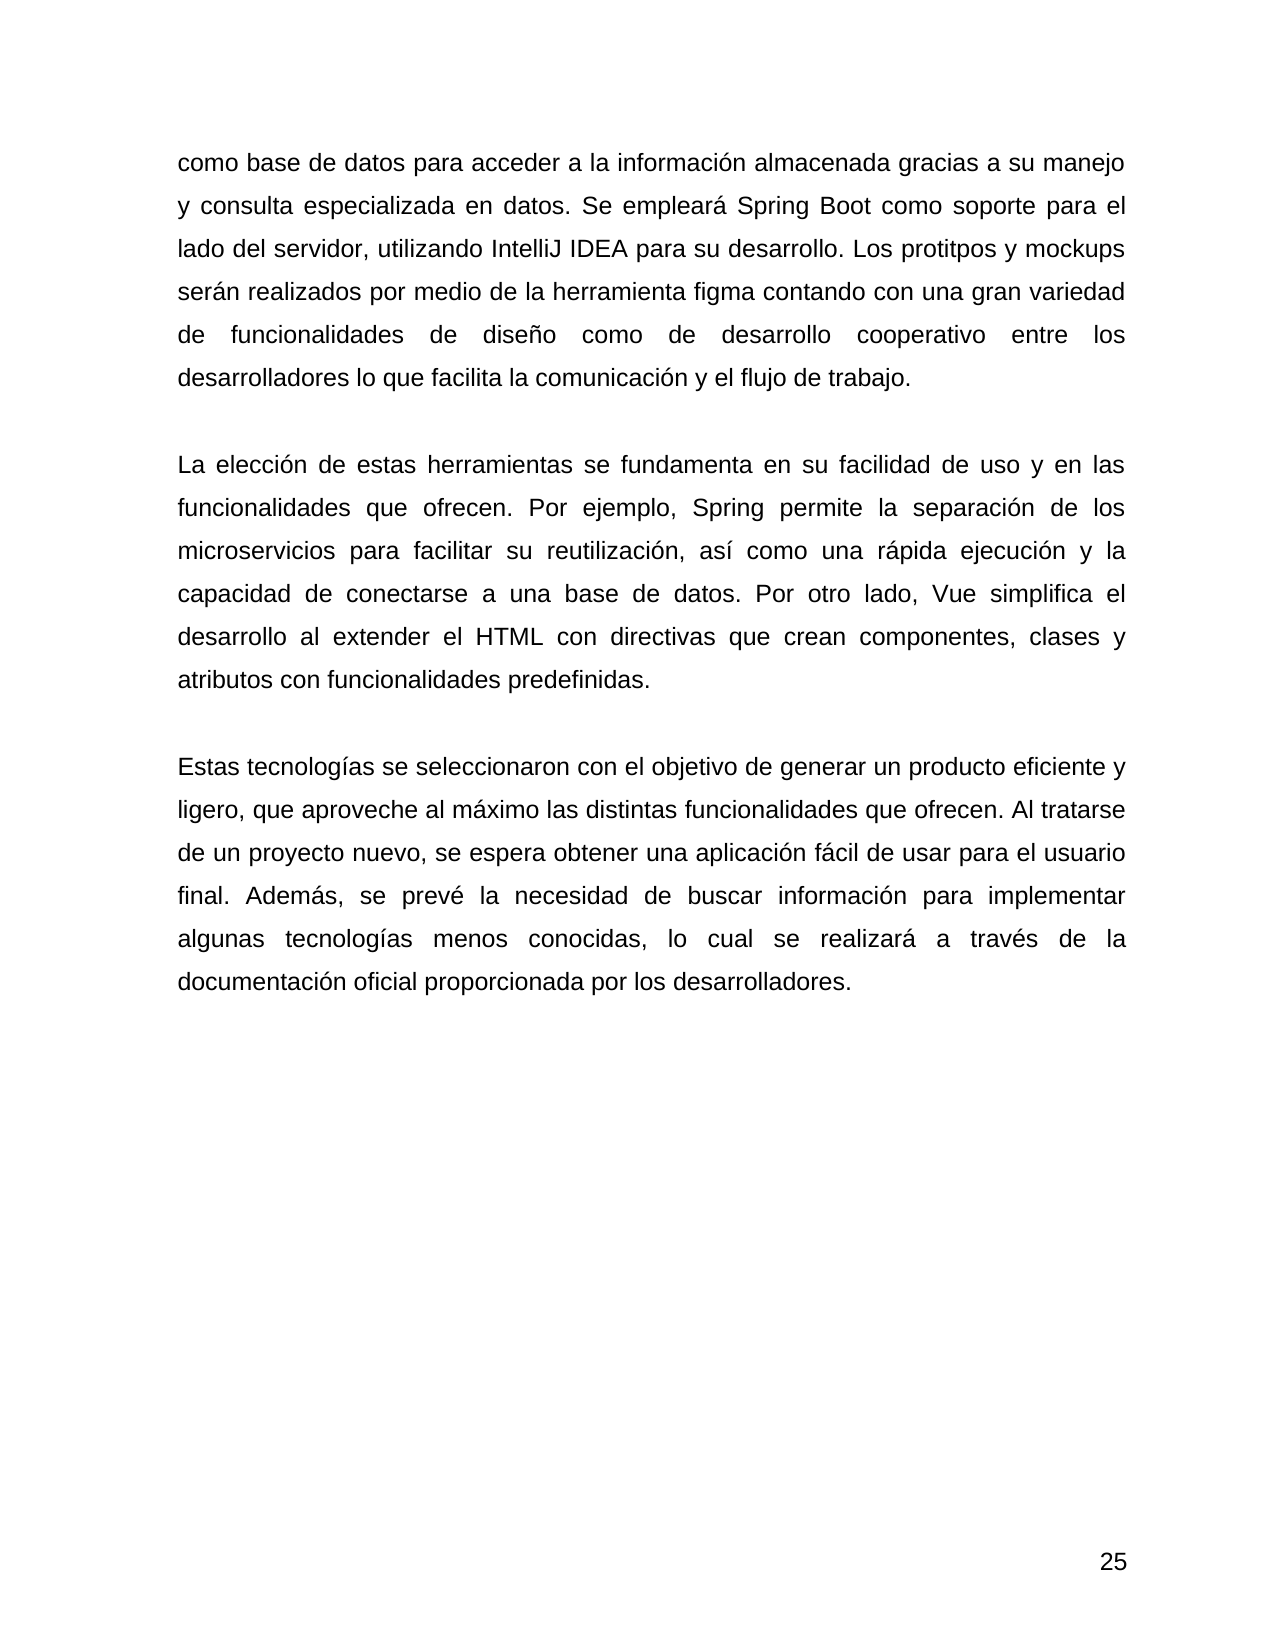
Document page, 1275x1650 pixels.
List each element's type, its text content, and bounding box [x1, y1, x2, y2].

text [177, 148, 1127, 392]
text La elección de estas herramientas se fundamenta en su facilidad de uso y en las funcionalidades que ofrecen. Por ejemplo, Spring permite la separación de los microservicios para facilitar su reutilización, así como una rápida ejecución y la capacidad de conectarse a una base de datos. Por otro lado, Vue simplifica el desarrollo al extender el HTML con directivas que crean componentes, clases y atributos con funcionalidades predefinidas. [177, 449, 1127, 694]
text Estas tecnologías se seleccionaron con el objetivo de generar un producto eficiente y ligero, que aproveche al máximo las distintas funcionalidades que ofrecen. Al tratarse de un proyecto nuevo, se espera obtener una aplicación fácil de usar para el usuario final. Además, se prevé la necesidad de buscar información para implementar algunas tecnologías menos conocidas, lo cual se realizará a través de la documentación oficial proporcionada por los desarrolladores. [177, 751, 1127, 996]
